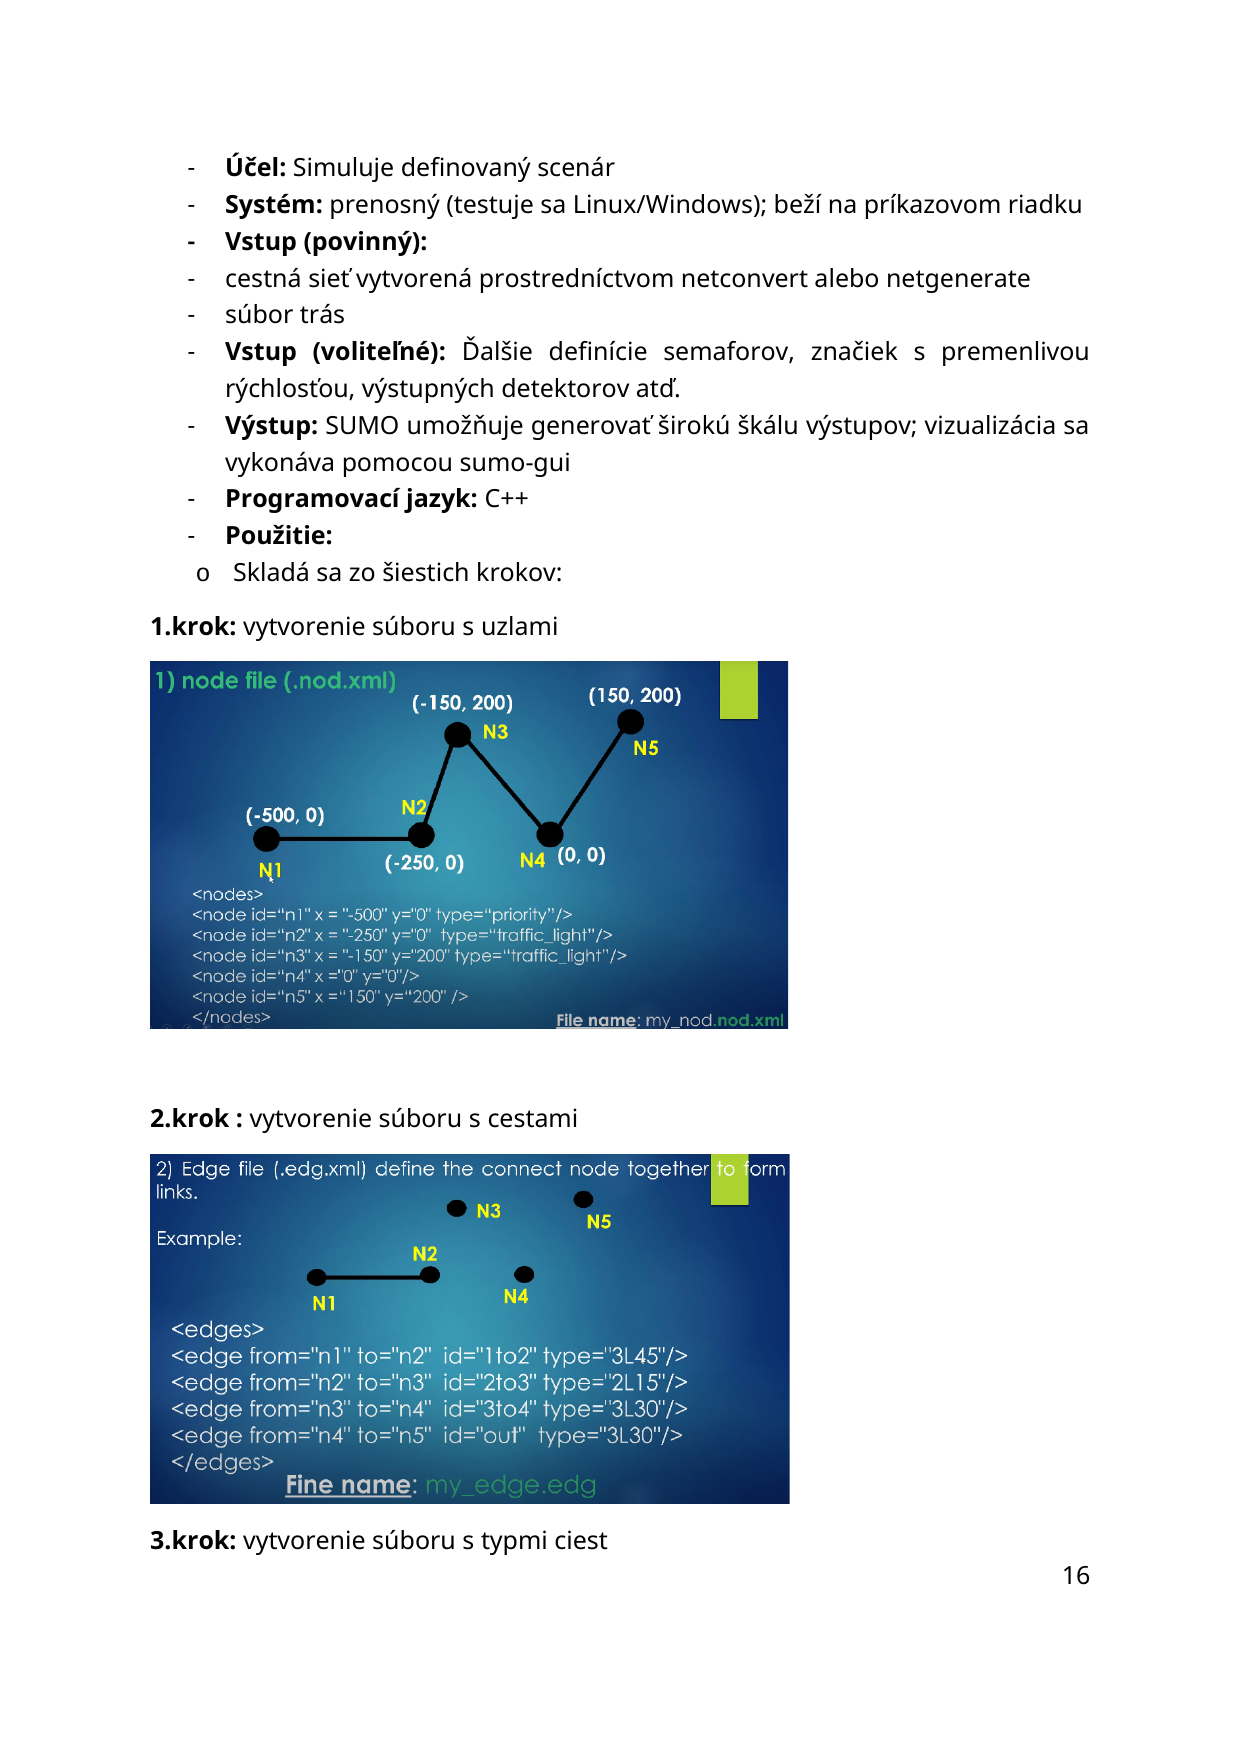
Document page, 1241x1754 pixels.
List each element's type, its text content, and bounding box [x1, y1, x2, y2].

list Systém: prenosný (testuje sa Linux/Windows); beží na príkazovom riadku [187, 187, 1090, 221]
list Vstup (povinný): [187, 223, 1090, 258]
list Vstup (voliteľné): Ďalšie definície semaforov, značiek s premenlivou rýchlosťou, výstupných detektorov atď. [187, 334, 1090, 405]
list Použitie: [187, 518, 1090, 552]
list Účel: Simuluje definovaný scenár [187, 150, 1090, 184]
picture [150, 1154, 790, 1504]
list Výstup: SUMO umožňuje generovať širokú škálu výstupov; vizualizácia sa vykonáva pomocou sumo-gui [187, 407, 1090, 478]
text 1.krok: vytvorenie súboru s uzlami [150, 608, 1090, 642]
list Programovací jazyk: C++ [187, 481, 1090, 515]
text 3.krok: vytvorenie súboru s typmi ciest [150, 1523, 1090, 1557]
list cestná sieť vytvorená prostredníctvom netconvert alebo netgenerate [187, 260, 1090, 294]
list súbor trás [187, 297, 1090, 331]
text 2.krok : vytvorenie súboru s cestami [150, 1101, 1090, 1135]
list Skladá sa zo šiestich krokov: [195, 554, 1090, 589]
picture [150, 661, 789, 1029]
